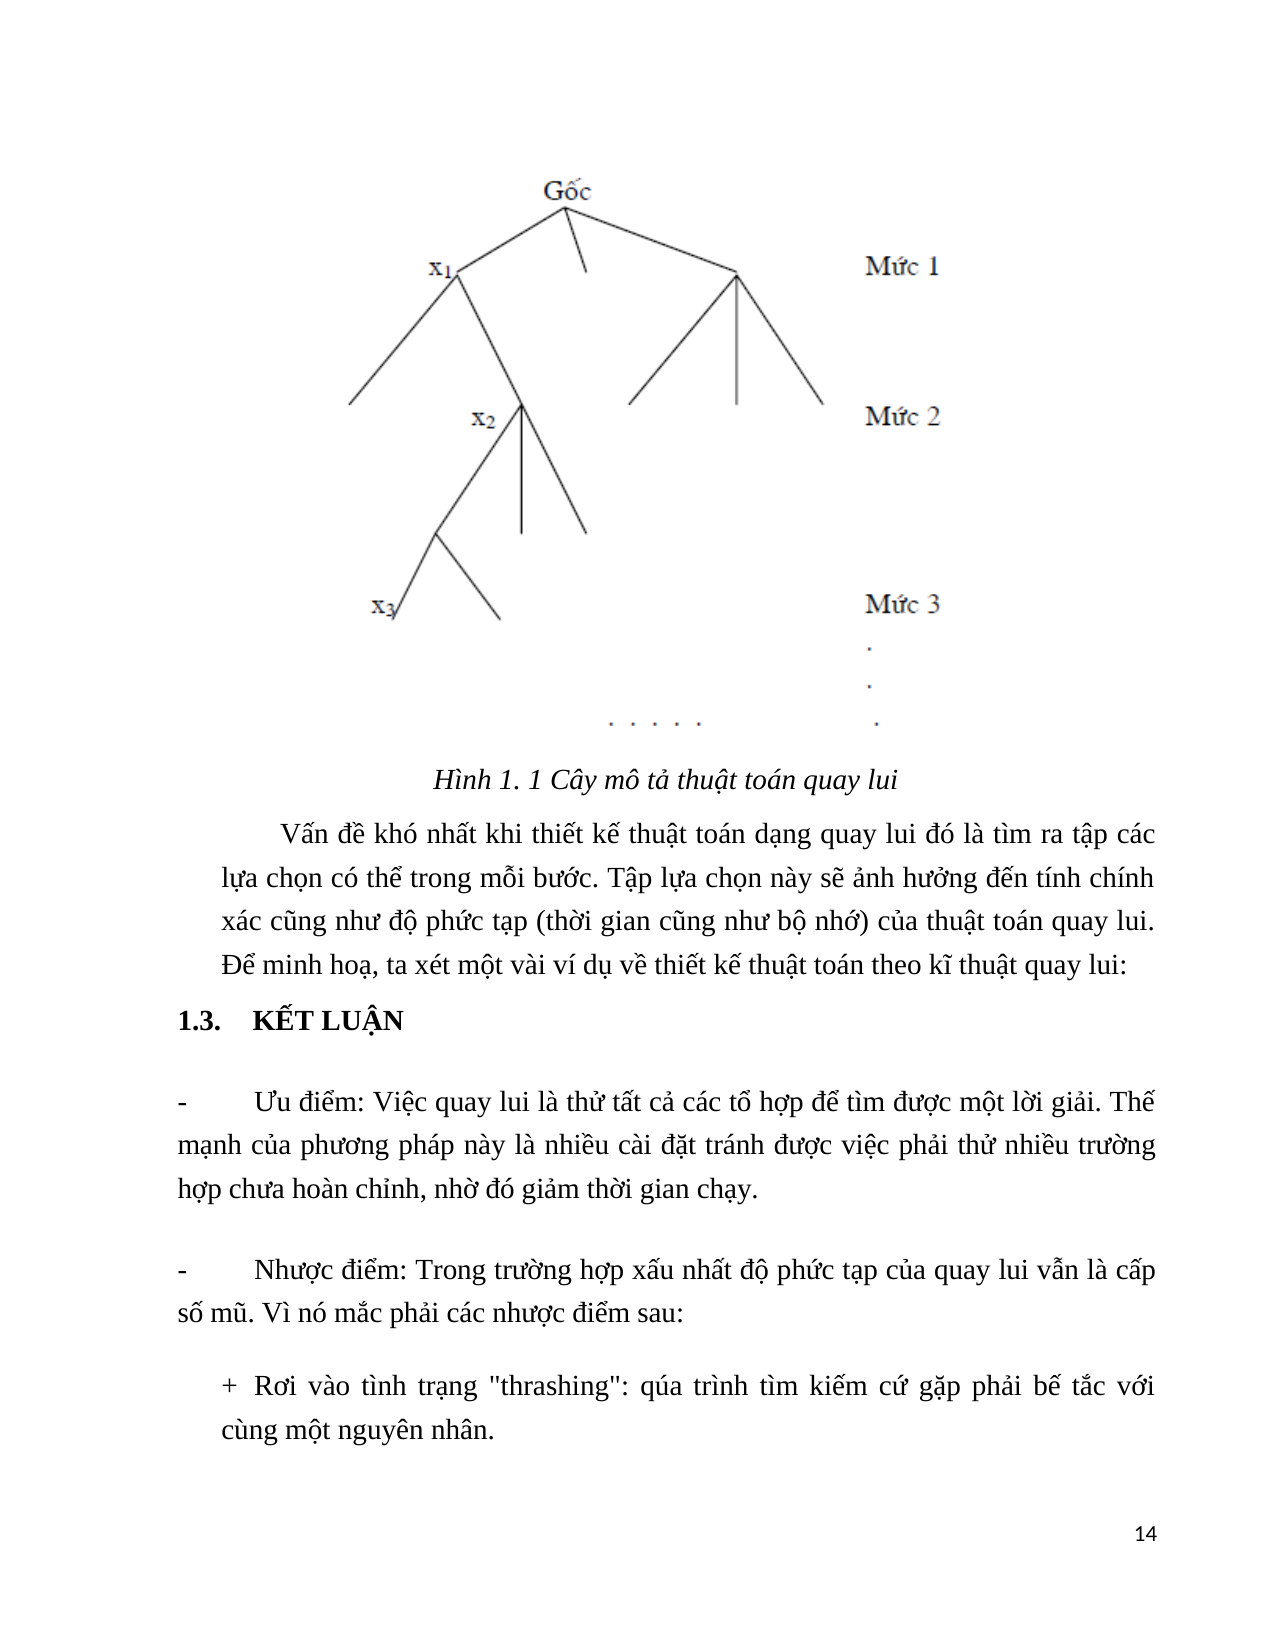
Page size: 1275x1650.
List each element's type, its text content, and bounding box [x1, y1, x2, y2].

subtitle KẾT LUẬN [177, 1003, 1157, 1036]
text - Ưu điểm: Việc quay lui là thử tất cả các tổ hợp để tìm được một lời giải. Thế mạnh của phương pháp này là nhiều cài đặt tránh được việc phải thử nhiều trường hợp chưa hoàn chỉnh, nhờ đó giảm thời gian chạy. [177, 1084, 1157, 1204]
text Hình 1. 1 Cây mô tả thuật toán quay lui [177, 762, 1157, 795]
text Vấn đề khó nhất khi thiết kế thuật toán dạng quay lui đó là tìm ra tập các lựa chọn có thể trong mỗi bước. Tập lựa chọn này sẽ ảnh hưởng đến tính chính xác cũng như độ phức tạp (thời gian cũng như bộ nhớ) của thuật toán quay lui. Để minh hoạ, ta xét một vài ví dụ về thiết kế thuật toán theo kĩ thuật quay lui: [221, 816, 1157, 980]
text - Nhược điểm: Trong trường hợp xấu nhất độ phức tạp của quay lui vẫn là cấp số mũ. Vì nó mắc phải các nhược điểm sau: [177, 1252, 1157, 1329]
text + Rơi vào tình trạng "thrashing": qúa trình tìm kiếm cứ gặp phải bế tắc với cùng một nguyên nhân. [221, 1368, 1157, 1445]
picture [252, 147, 989, 737]
